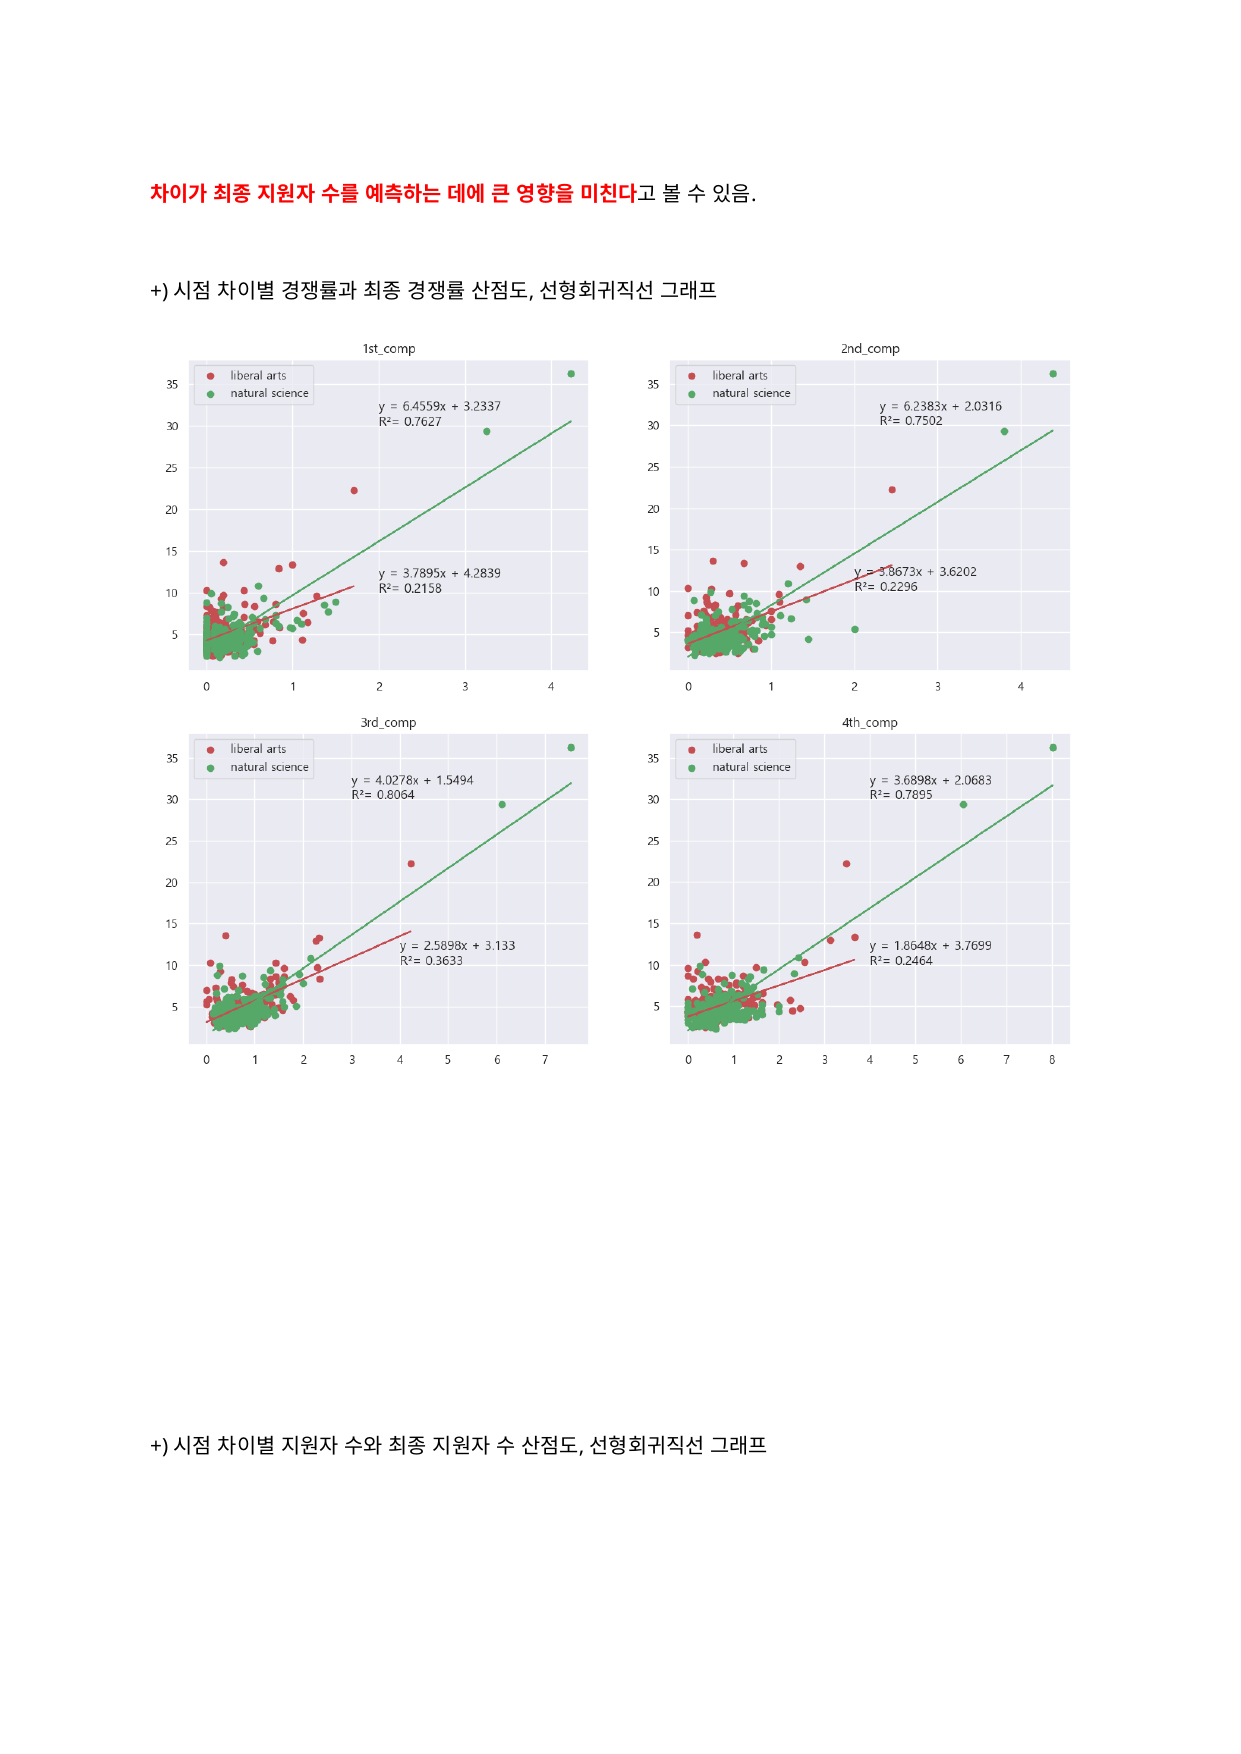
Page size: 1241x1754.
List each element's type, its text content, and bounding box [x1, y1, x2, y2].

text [150, 177, 1090, 207]
text +) 시점 차이별 지원자 수와 최종 지원자 수 산점도, 선형회귀직선 그래프 [150, 1430, 1090, 1460]
text +) 시점 차이별 경쟁률과 최종 경쟁률 산점도, 선형회귀직선 그래프 [150, 274, 1090, 304]
picture [150, 323, 1091, 1080]
